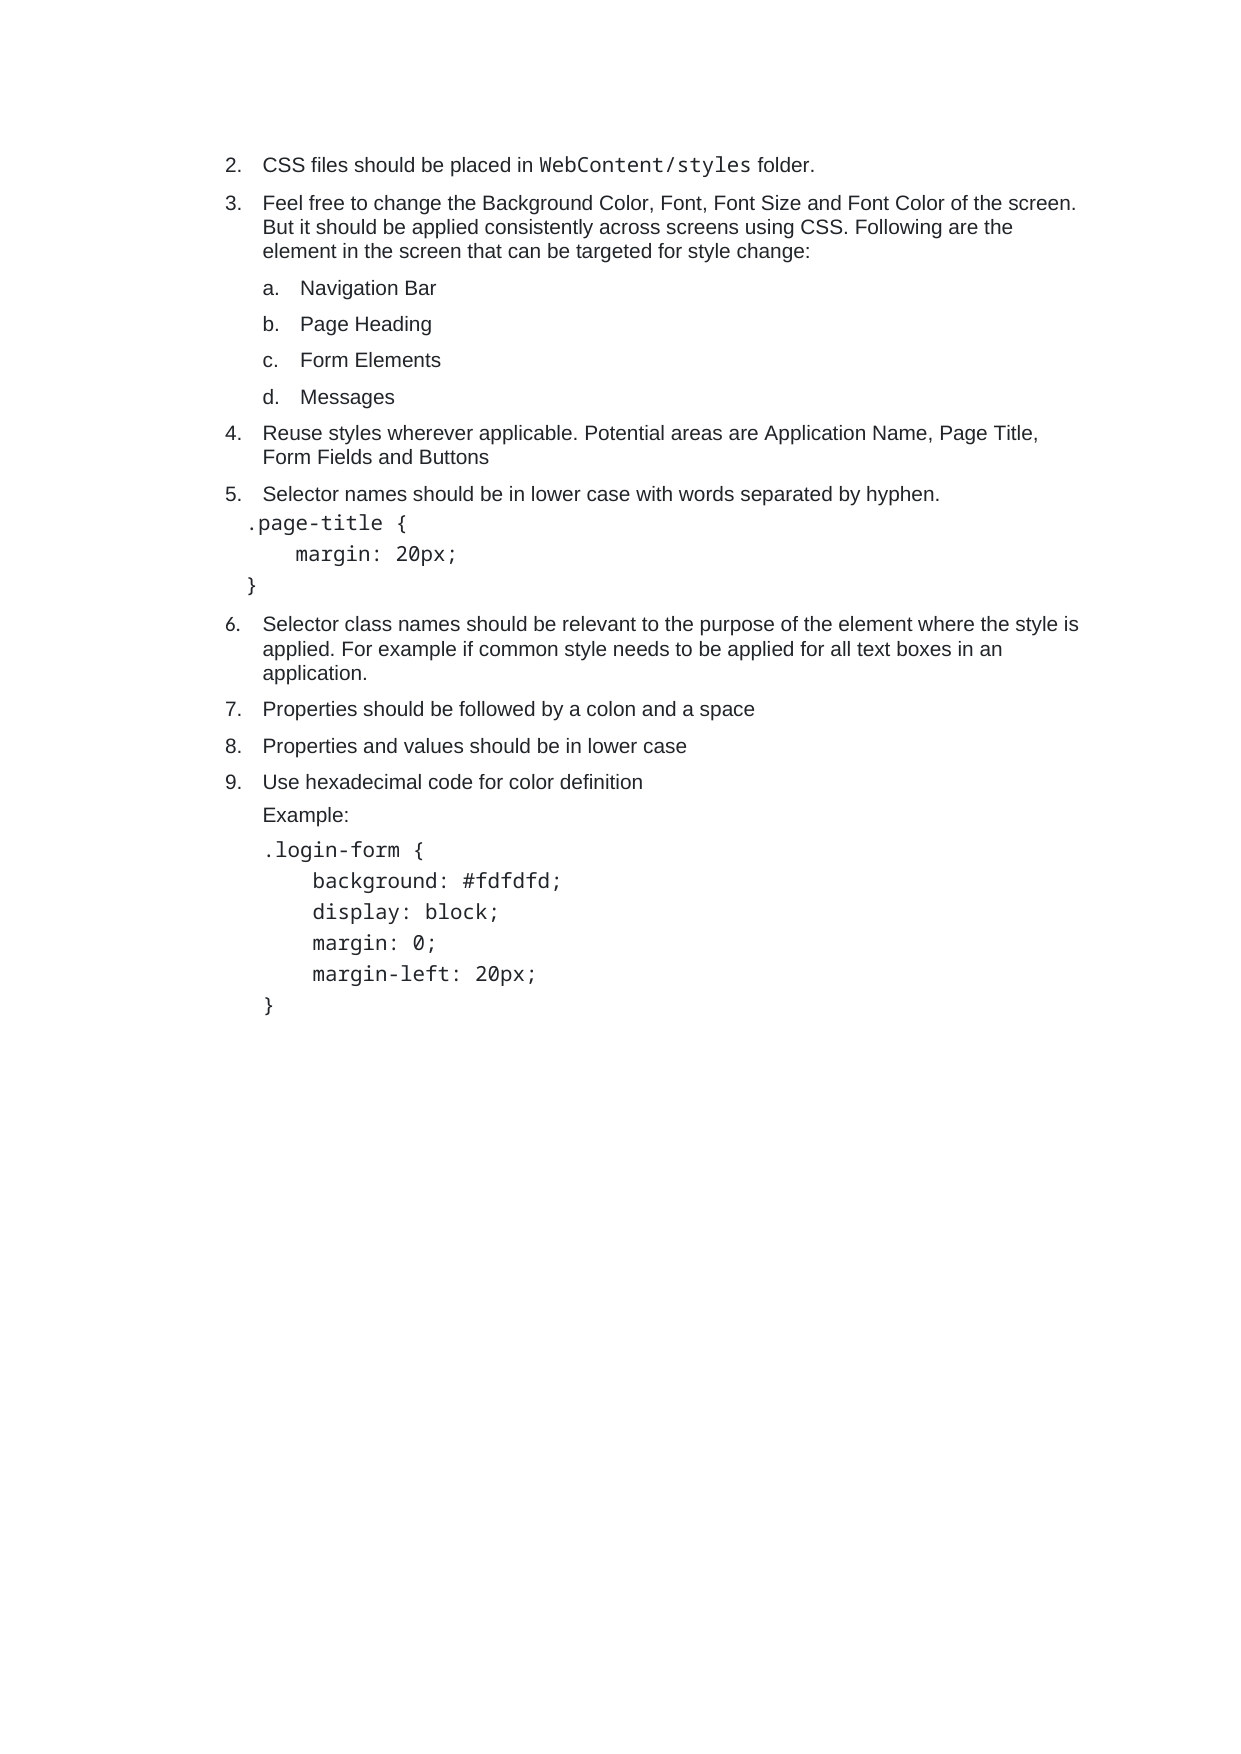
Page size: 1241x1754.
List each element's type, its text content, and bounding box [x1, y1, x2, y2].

list Feel free to change the Background Color, Font, Font Size and Font Color of the screen. But it should be applied consistently across screens using CSS. Following are the element in the screen that can be targeted for style change: [225, 191, 1090, 263]
text .page-title { [187, 508, 1078, 537]
text } [262, 991, 1078, 1019]
list Properties should be followed by a colon and a space [225, 697, 1090, 721]
list Navigation Bar [262, 275, 1090, 299]
list Page Heading [262, 312, 1090, 336]
text background: #fdfdfd; [262, 866, 1078, 894]
text .login-form { [262, 835, 1078, 863]
text } [187, 571, 1078, 599]
list Form Elements [262, 348, 1090, 372]
list Selector names should be in lower case with words separated by hyphen. [225, 482, 1090, 506]
text margin: 0; [262, 928, 1078, 957]
list Use hexadecimal code for color definition [225, 770, 1090, 794]
list Messages [262, 385, 1090, 409]
text margin-left: 20px; [262, 959, 1078, 988]
list Selector class names should be relevant to the purpose of the element where the style is applied. For example if common style needs to be applied for all text boxes in an application. [225, 611, 1090, 685]
text margin: 20px; [187, 539, 1078, 568]
list Reuse styles wherever applicable. Potential areas are Application Name, Page Title, Form Fields and Buttons [225, 421, 1090, 469]
text display: block; [262, 897, 1078, 926]
text Example: [262, 802, 1078, 826]
list CSS files should be placed in WebContent/styles folder. [225, 150, 1090, 178]
list Properties and values should be in lower case [225, 734, 1090, 758]
